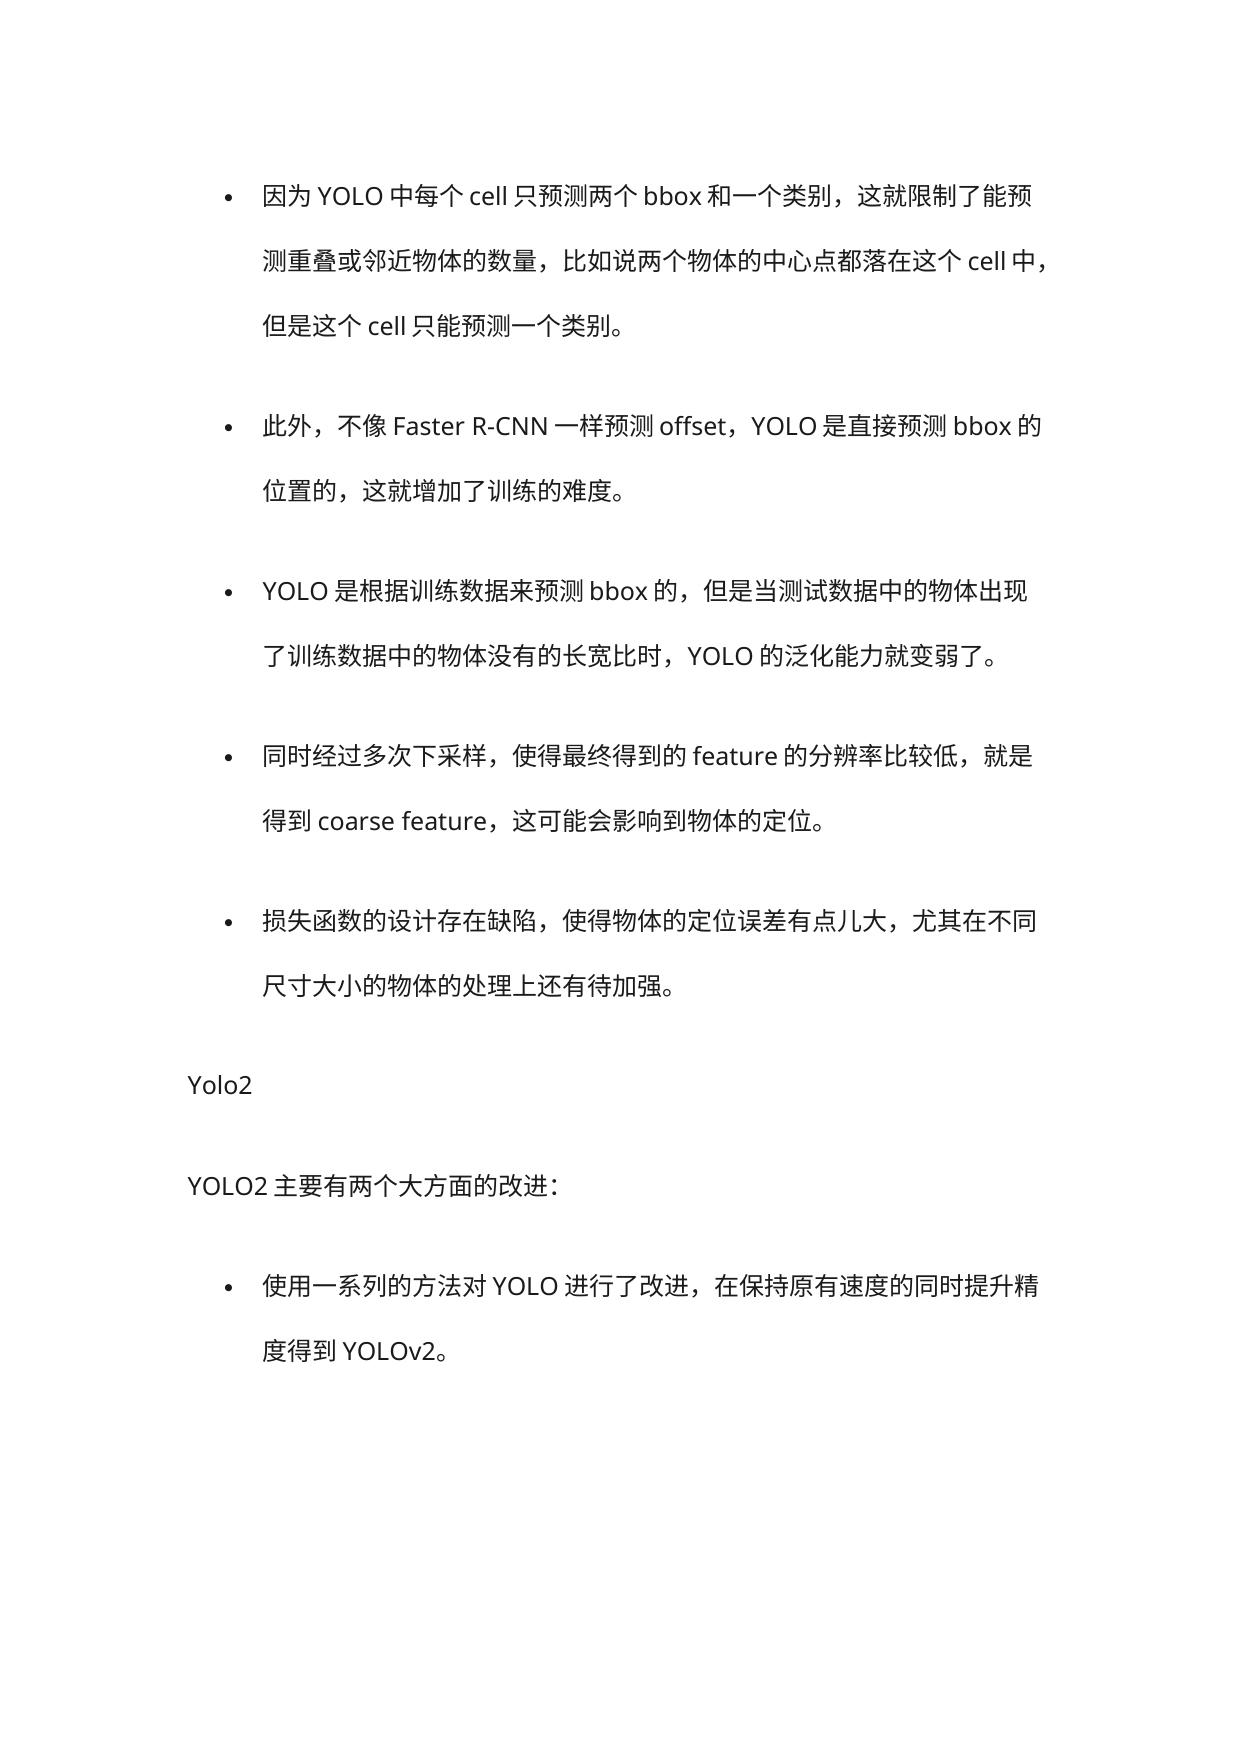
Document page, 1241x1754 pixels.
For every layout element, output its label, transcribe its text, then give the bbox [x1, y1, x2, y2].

text Yolo2 [187, 1052, 1053, 1117]
list 同时经过多次下采样，使得最终得到的feature的分辨率比较低，就是得到coarse feature，这可能会影响到物体的定位。 [225, 722, 1053, 852]
text YOLO2主要有两个大方面的改进： [187, 1152, 1053, 1217]
list 因为YOLO中每个cell只预测两个bbox和一个类别，这就限制了能预测重叠或邻近物体的数量，比如说两个物体的中心点都落在这个cell中，但是这个cell只能预测一个类别。 [225, 162, 1053, 357]
list YOLO是根据训练数据来预测bbox的，但是当测试数据中的物体出现了训练数据中的物体没有的长宽比时，YOLO的泛化能力就变弱了。 [225, 557, 1053, 687]
list 使用一系列的方法对YOLO进行了改进，在保持原有速度的同时提升精度得到YOLOv2。 [225, 1252, 1053, 1382]
list 此外，不像Faster R-CNN一样预测offset，YOLO是直接预测bbox的位置的，这就增加了训练的难度。 [225, 392, 1053, 522]
list 损失函数的设计存在缺陷，使得物体的定位误差有点儿大，尤其在不同尺寸大小的物体的处理上还有待加强。 [225, 887, 1053, 1017]
